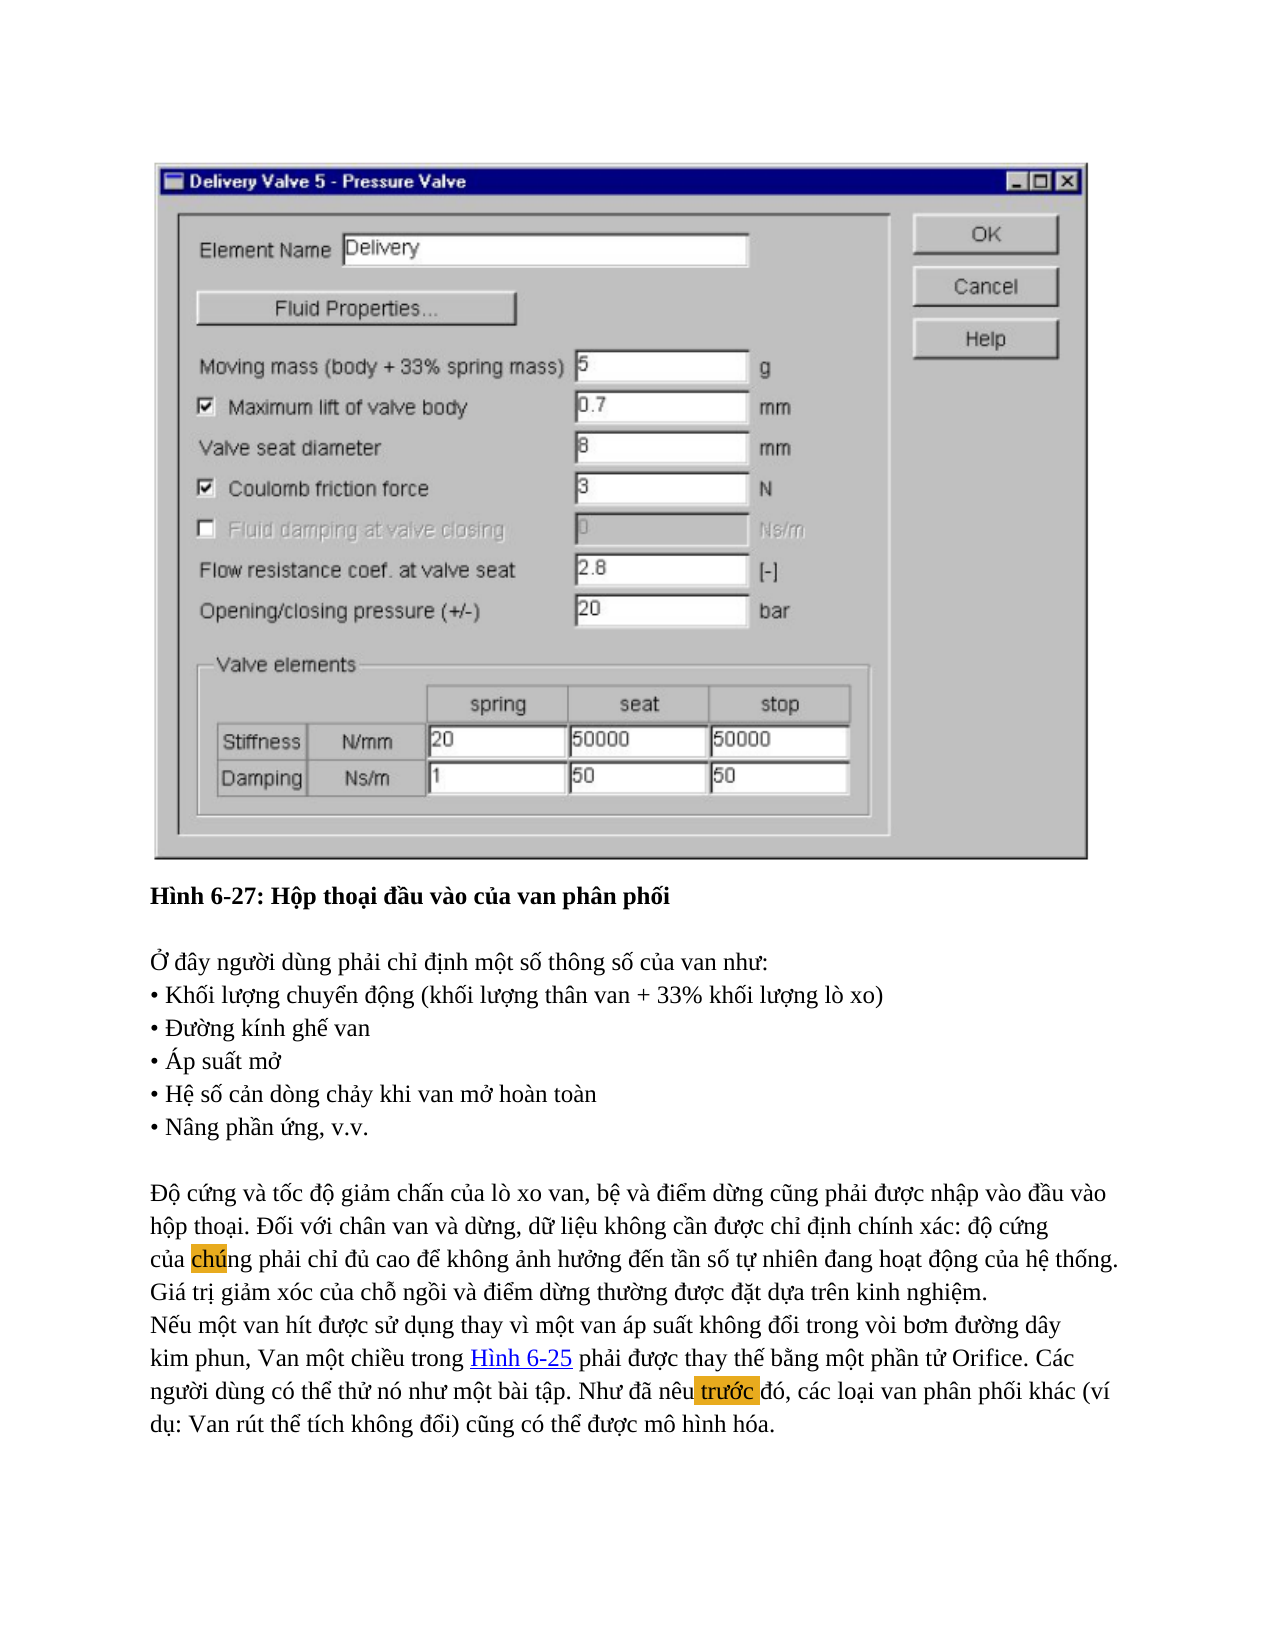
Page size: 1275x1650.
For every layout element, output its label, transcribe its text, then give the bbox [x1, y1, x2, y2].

text kim phun, Van một chiều trong Hình 6-25 phải được thay thế bằng một phần tử Orifice. Các [150, 1343, 1125, 1372]
text Độ cứng và tốc độ giảm chấn của lò xo van, bệ và điểm dừng cũng phải được nhập vào đầu vào [150, 1178, 1125, 1207]
text • Khối lượng chuyển động (khối lượng thân van + 33% khối lượng lò xo) [150, 980, 1125, 1008]
text Ở đây người dùng phải chỉ định một số thông số của van như: [150, 947, 1125, 976]
text • Hệ số cản dòng chảy khi van mở hoàn toàn [150, 1079, 1125, 1108]
text Giá trị giảm xóc của chỗ ngồi và điểm dừng thường được đặt dựa trên kinh nghiệm. [150, 1277, 1125, 1306]
text người dùng có thể thử nó như một bài tập. Như đã nêu trước đó, các loại van phân phối khác (ví dụ: Van rút thể tích không đổi) cũng có thể được mô hình hóa. [150, 1376, 1125, 1438]
text • Áp suất mở [150, 1046, 1125, 1074]
text • Nâng phần ứng, v.v. [150, 1112, 1125, 1141]
text hộp thoại. Đối với chân van và dừng, dữ liệu không cần được chỉ định chính xác: độ cứng của chúng phải chỉ đủ cao để không ảnh hưởng đến tần số tự nhiên đang hoạt động của hệ thống. [150, 1211, 1125, 1273]
text • Đường kính ghế van [150, 1013, 1125, 1042]
text Hình 6-27: Hộp thoại đầu vào của van phân phối [150, 881, 1125, 909]
text Nếu một van hít được sử dụng thay vì một van áp suất không đổi trong vòi bơm đường dây [150, 1310, 1125, 1339]
picture [150, 150, 1110, 877]
